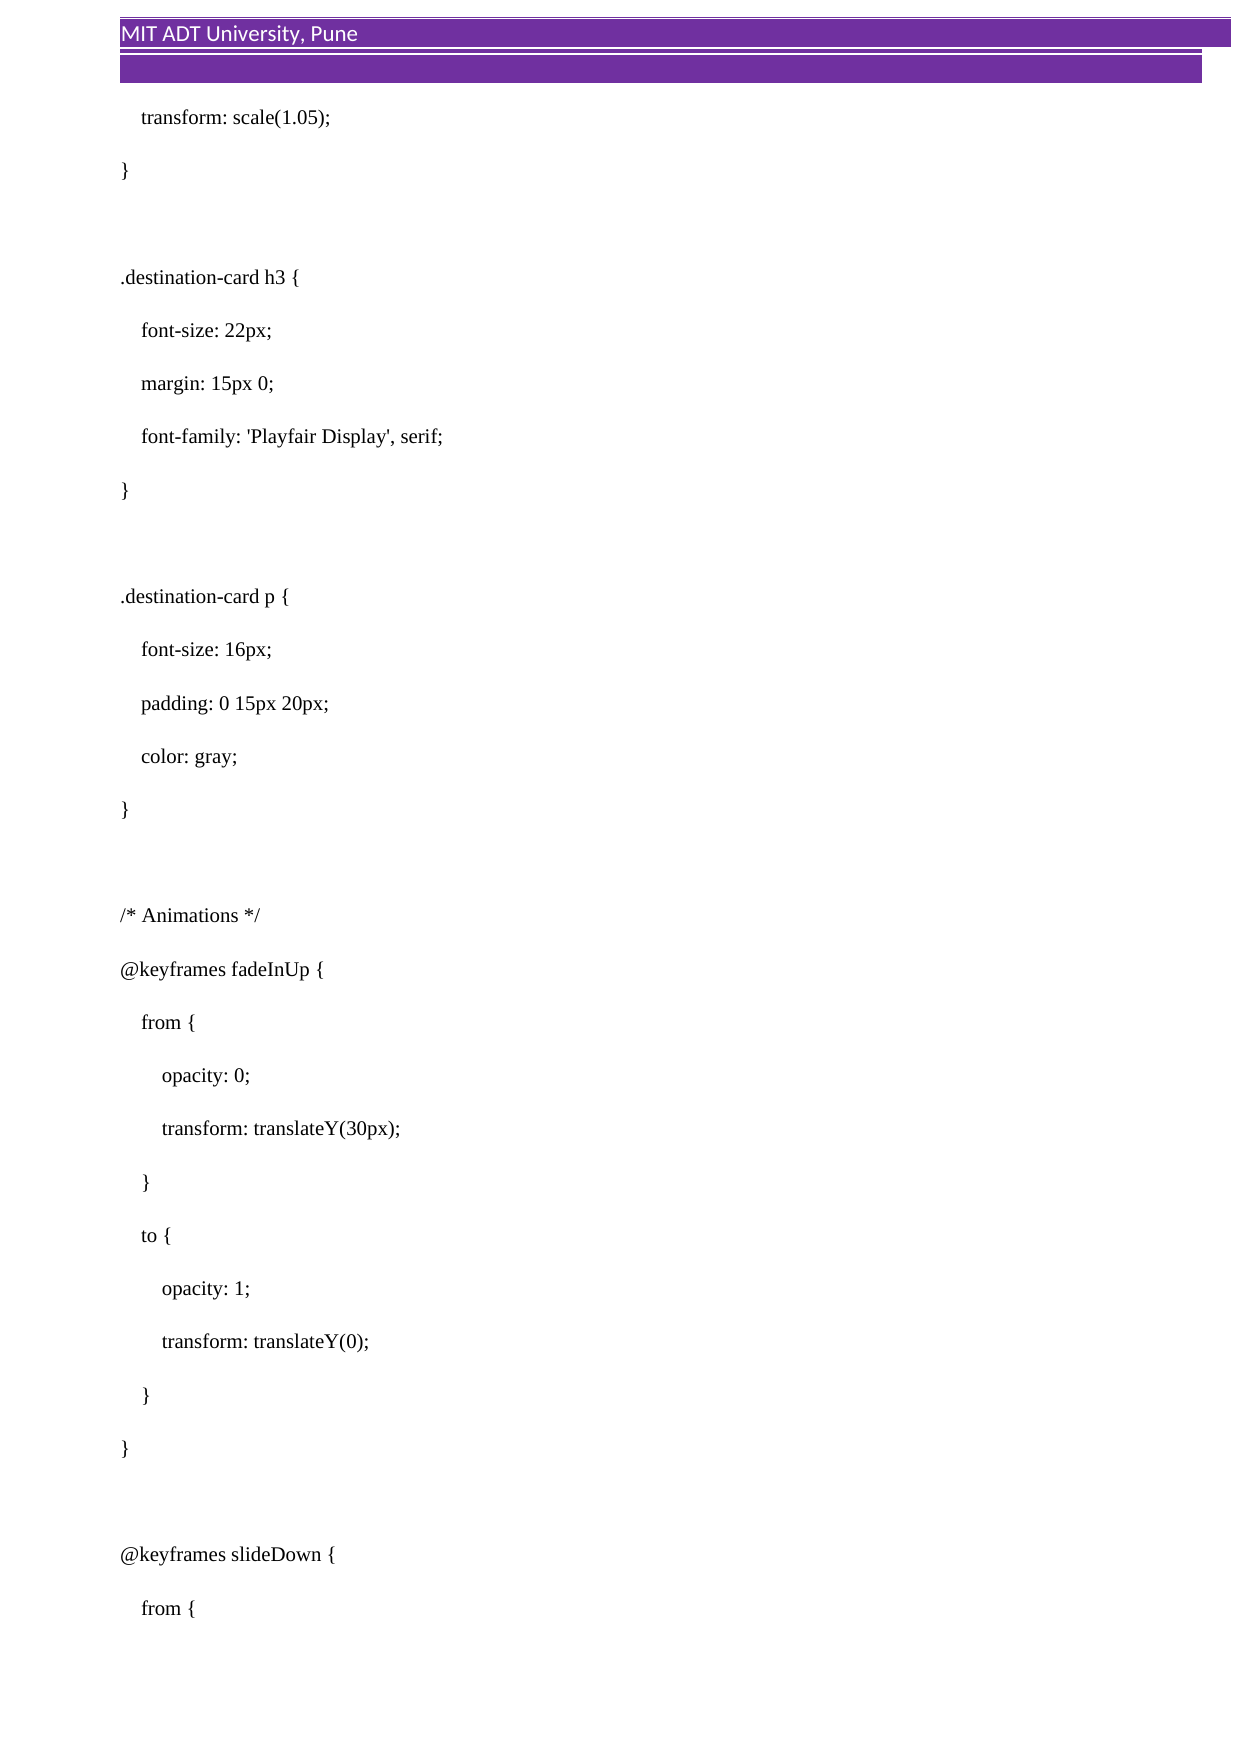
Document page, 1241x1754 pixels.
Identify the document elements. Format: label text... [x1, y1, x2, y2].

text opacity: 1; [120, 1276, 1202, 1300]
text color: gray; [120, 744, 1202, 768]
text font-size: 22px; [120, 318, 1202, 342]
text @keyframes slideDown { [120, 1542, 1202, 1566]
text /* Animations */ [120, 903, 1202, 927]
text } [120, 1436, 1202, 1460]
text to { [120, 1223, 1202, 1247]
text from { [120, 1010, 1202, 1034]
text } [120, 478, 1202, 502]
text } [120, 158, 1202, 182]
text padding: 0 15px 20px; [120, 691, 1202, 714]
text .destination-card p { [120, 584, 1202, 608]
text } [120, 1382, 1202, 1407]
text } [120, 797, 1202, 821]
text transform: translateY(30px); [120, 1116, 1202, 1140]
text } [120, 1169, 1202, 1194]
text transform: scale(1.05); [120, 105, 1202, 129]
text margin: 15px 0; [120, 371, 1202, 395]
text from { [120, 1595, 1202, 1619]
text font-family: 'Playfair Display', serif; [120, 424, 1202, 448]
text opacity: 0; [120, 1063, 1202, 1087]
text .destination-card h3 { [120, 265, 1202, 289]
text transform: translateY(0); [120, 1329, 1202, 1353]
text @keyframes fadeInUp { [120, 957, 1202, 981]
text font-size: 16px; [120, 637, 1202, 661]
